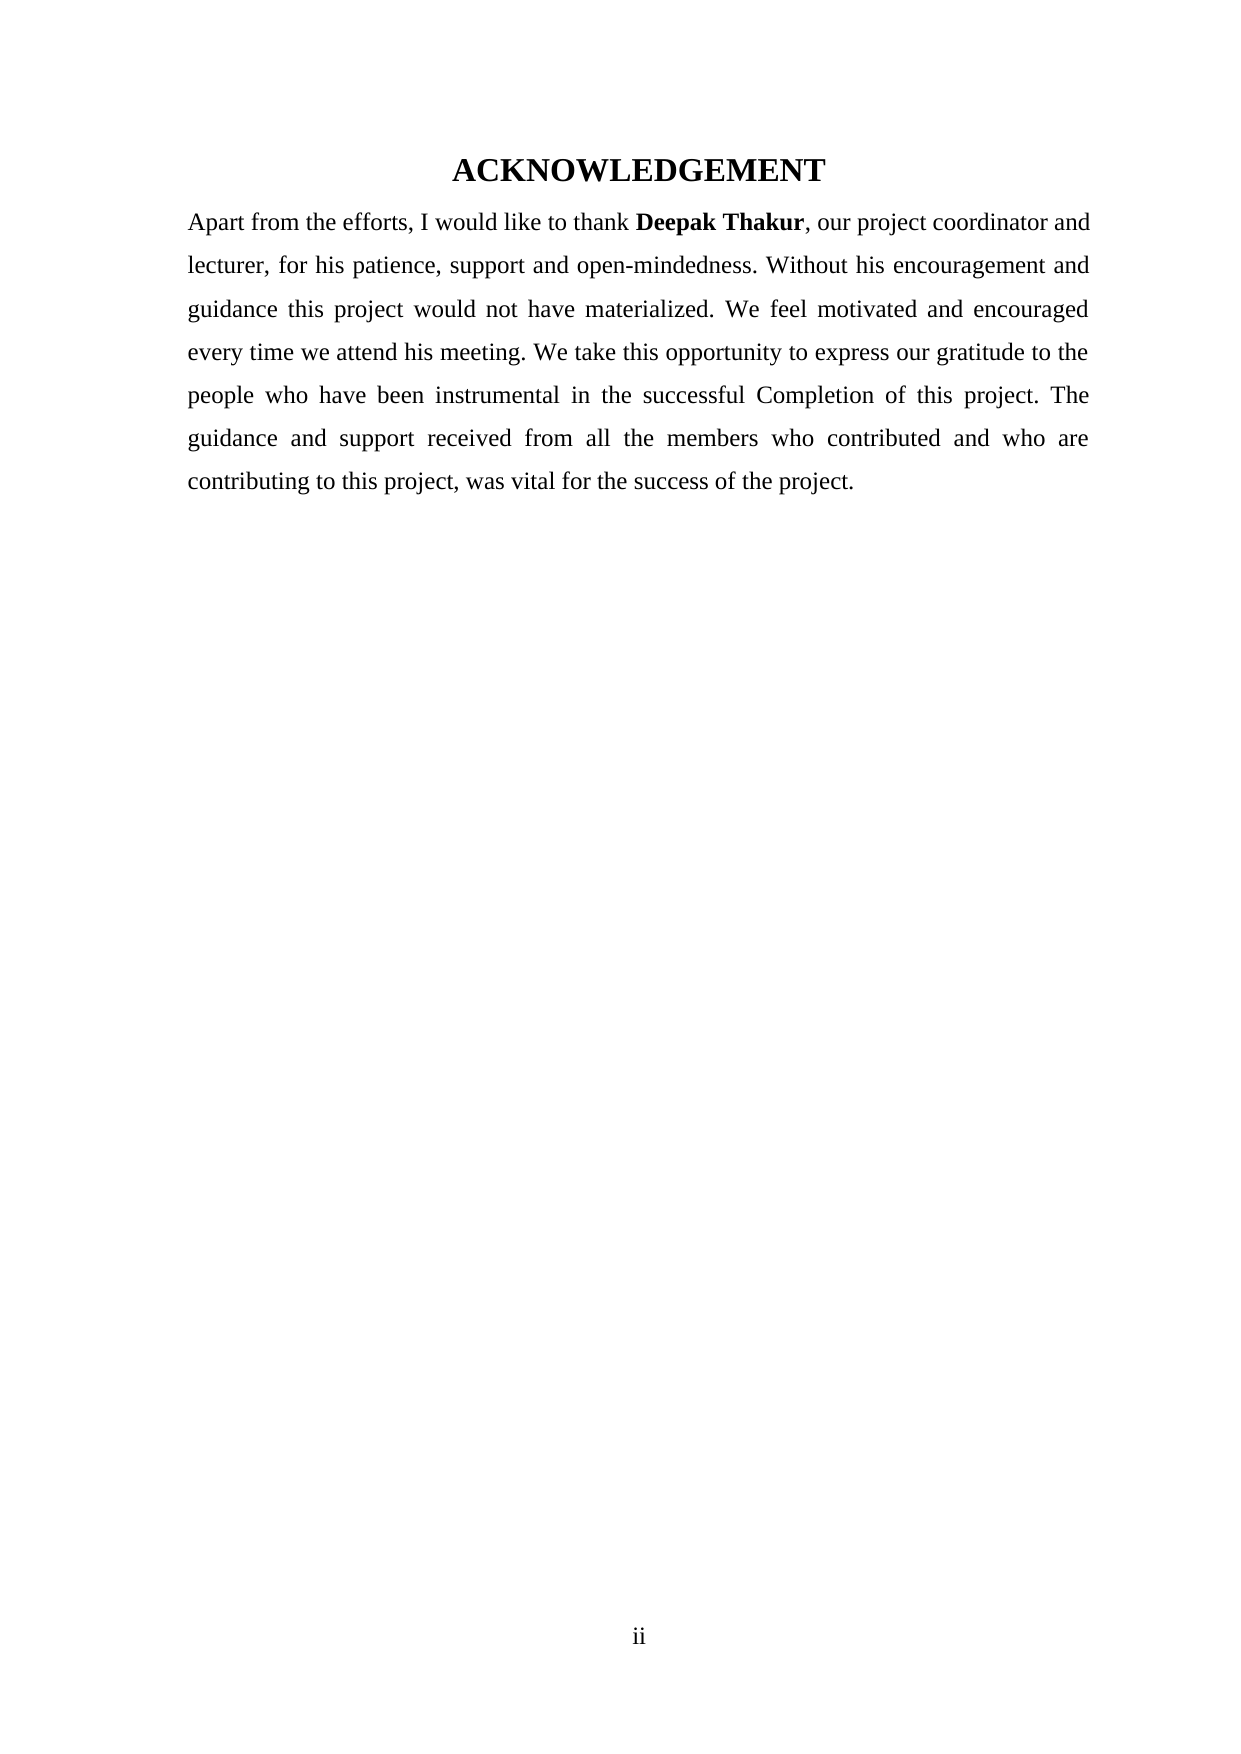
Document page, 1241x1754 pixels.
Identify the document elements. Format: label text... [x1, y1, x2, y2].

text Apart from the efforts, I would like to thank Deepak Thakur, our project coordinator and lecturer, for his patience, support and open-mindedness. Without his encouragement and guidance this project would not have materialized. We feel motivated and encouraged every time we attend his meeting. We take this opportunity to express our gratitude to the people who have been instrumental in the successful Completion of this project. The guidance and support received from all the members who contributed and who are contributing to this project, was vital for the success of the project. [187, 207, 1090, 495]
subtitle ACKNOWLEDGEMENT [187, 150, 1090, 188]
